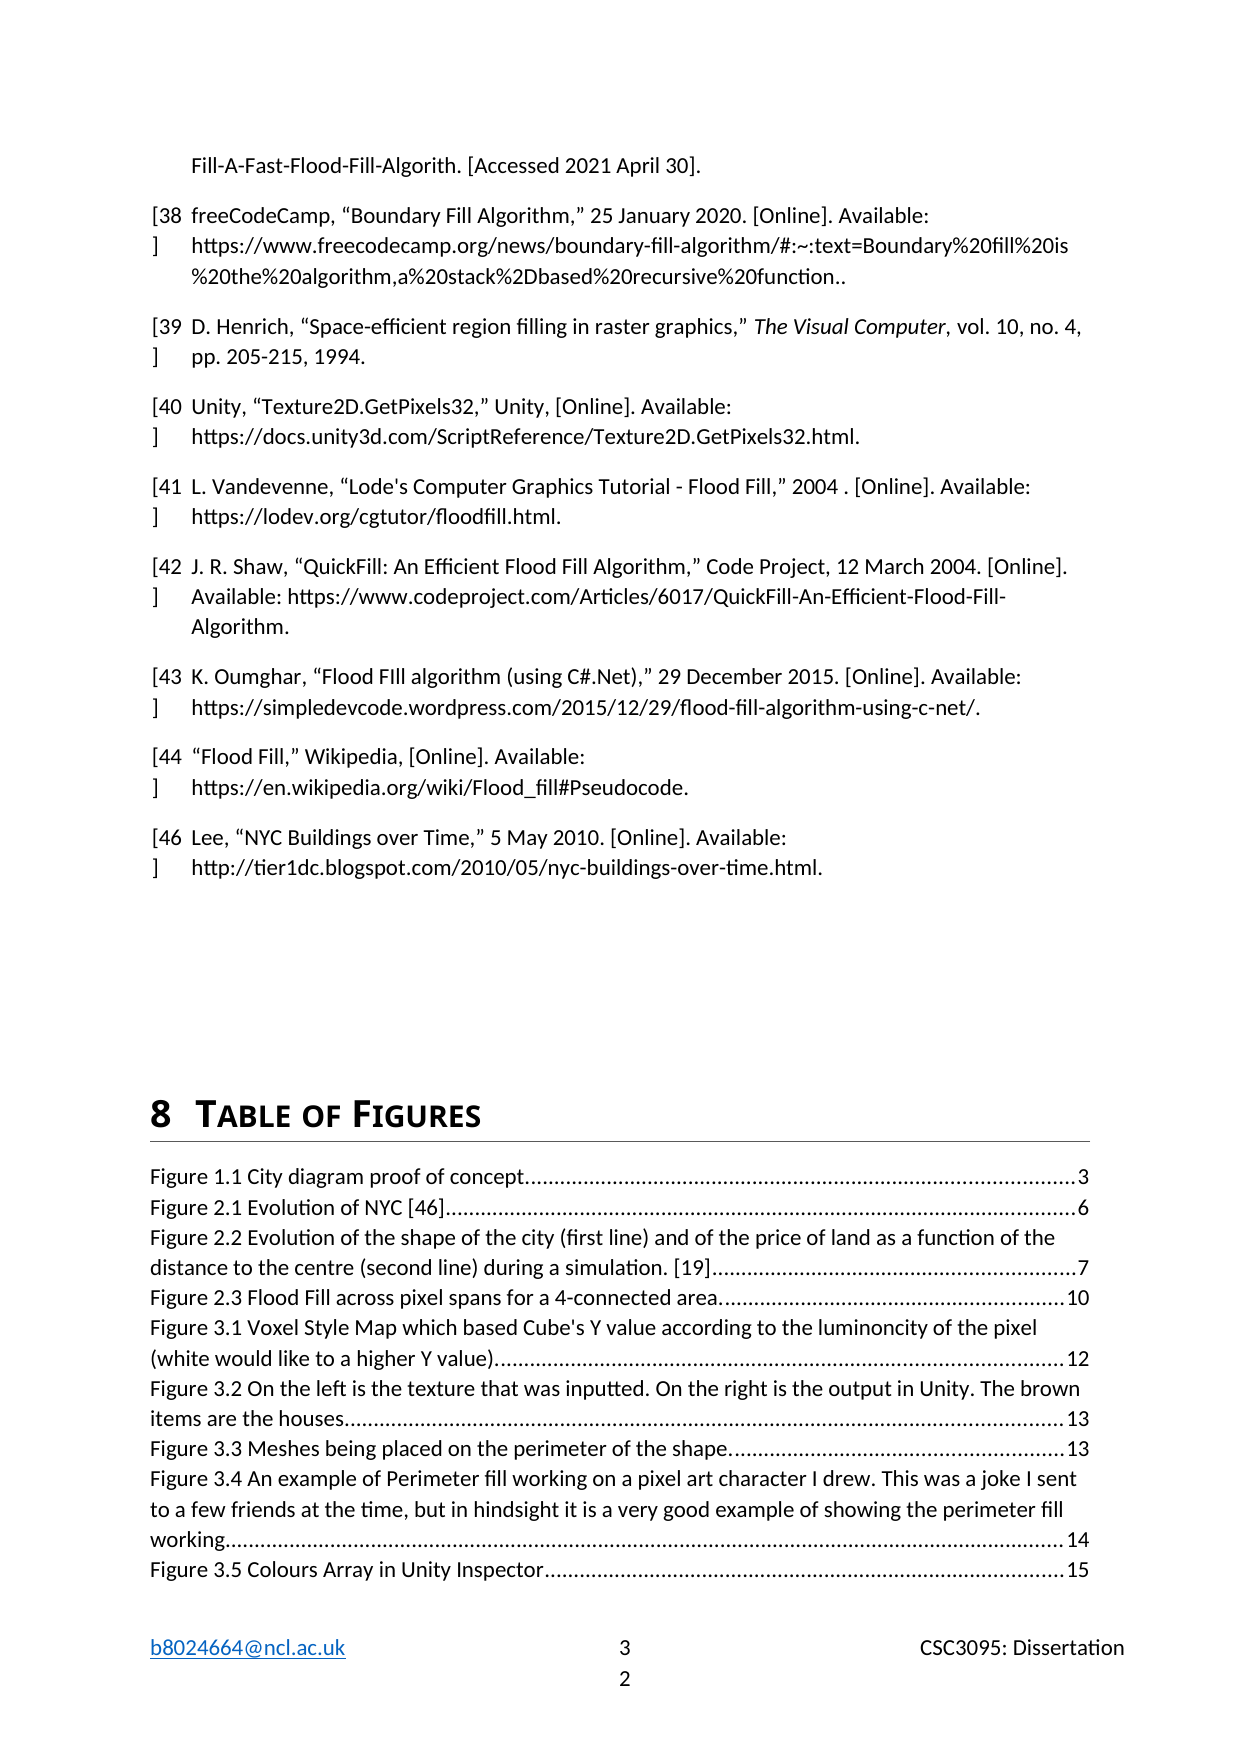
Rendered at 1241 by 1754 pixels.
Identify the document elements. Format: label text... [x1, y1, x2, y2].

text Figure 3.1 Voxel Style Map which based Cube's Y value according to the luminoncity of the pixel (white would like to a higher Y value). 12 [150, 1313, 1090, 1372]
text Figure 3.3 Meshes being placed on the perimeter of the shape. 13 [150, 1434, 1090, 1462]
text Figure 2.3 Flood Fill across pixel spans for a 4-connected area. 10 [150, 1283, 1090, 1311]
text Figure 1.1 City diagram proof of concept. 3 [150, 1162, 1090, 1190]
text Figure 3.4 An example of Perimeter fill working on a pixel art character I drew. This was a joke I sent to a few friends at the time, but in hindsight it is a very good example of showing the perimeter fill working. 14 [150, 1464, 1090, 1553]
text Figure 3.5 Colours Array in Unity Inspector 15 [150, 1555, 1090, 1583]
text Figure 2.1 Evolution of NYC [46] 6 [150, 1193, 1090, 1221]
subtitle Table of Figures [150, 1087, 1090, 1141]
text Figure 2.2 Evolution of the shape of the city (first line) and of the price of land as a function of the distance to the centre (second line) during a simulation. [19] 7 [150, 1223, 1090, 1281]
text Figure 3.2 On the left is the texture that was inputted. On the right is the output in Unity. The brown items are the houses. 13 [150, 1374, 1090, 1432]
